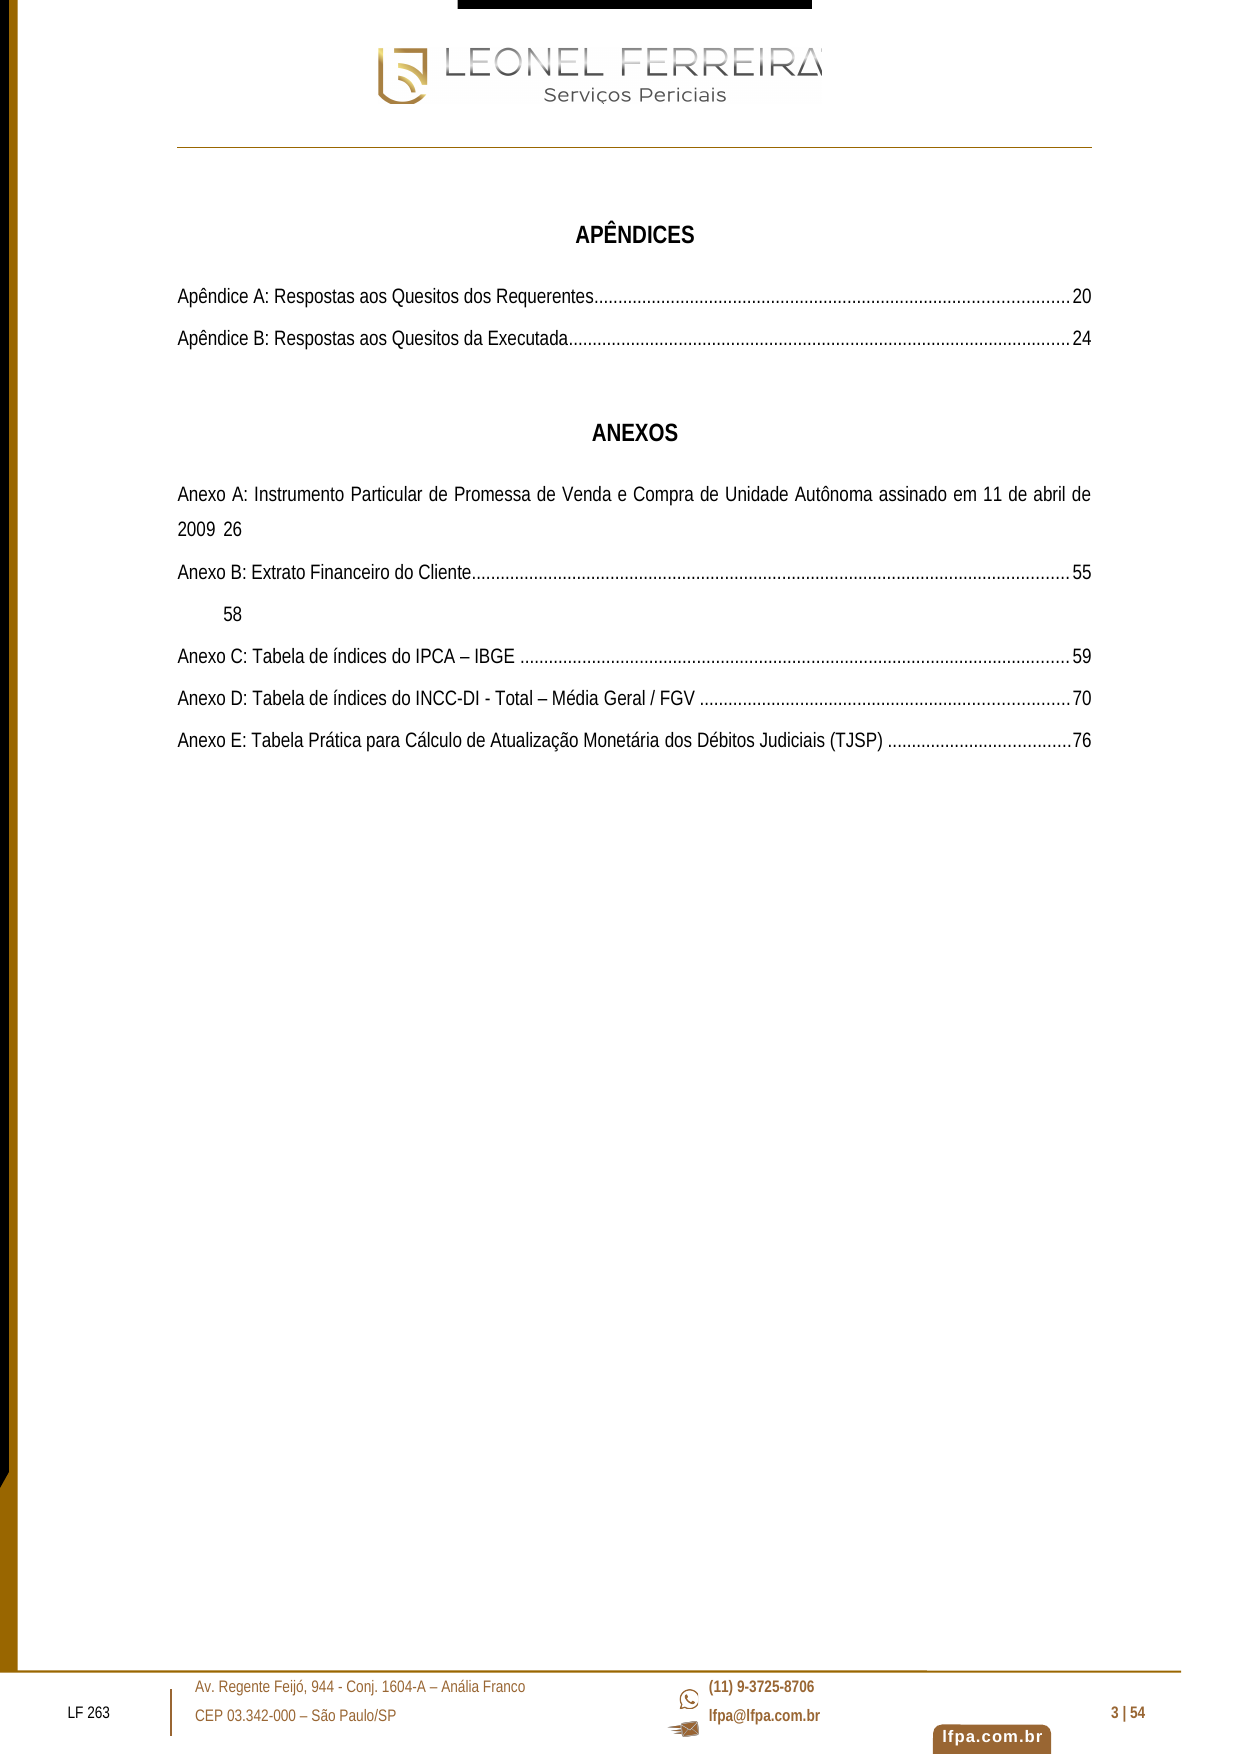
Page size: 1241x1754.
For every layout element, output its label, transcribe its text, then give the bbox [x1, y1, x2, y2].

text Anexo D: Tabela de índices do INCC-DI - Total – Média Geral / FGV 70 [177, 686, 1092, 710]
picture [679, 1689, 699, 1708]
text 58 [177, 602, 1092, 626]
text Anexo B: Extrato Financeiro do Cliente 55 [177, 559, 1092, 583]
text Apêndice B: Respostas aos Quesitos da Executada 24 [177, 326, 1092, 350]
picture [378, 47, 822, 104]
picture [667, 1721, 699, 1737]
text Apêndice A: Respostas aos Quesitos dos Requerentes 20 [177, 284, 1092, 308]
text Anexo A: Instrumento Particular de Promessa de Venda e Compra de Unidade Autônoma assinado em 11 de abril de 2009 26 [177, 481, 1092, 541]
text ANEXOS [177, 418, 1092, 446]
text Anexo C: Tabela de índices do IPCA – IBGE 59 [177, 644, 1092, 668]
text Anexo E: Tabela Prática para Cálculo de Atualização Monetária dos Débitos Judiciais (TJSP) 76 [177, 728, 1092, 752]
text APÊNDICES [177, 220, 1092, 249]
